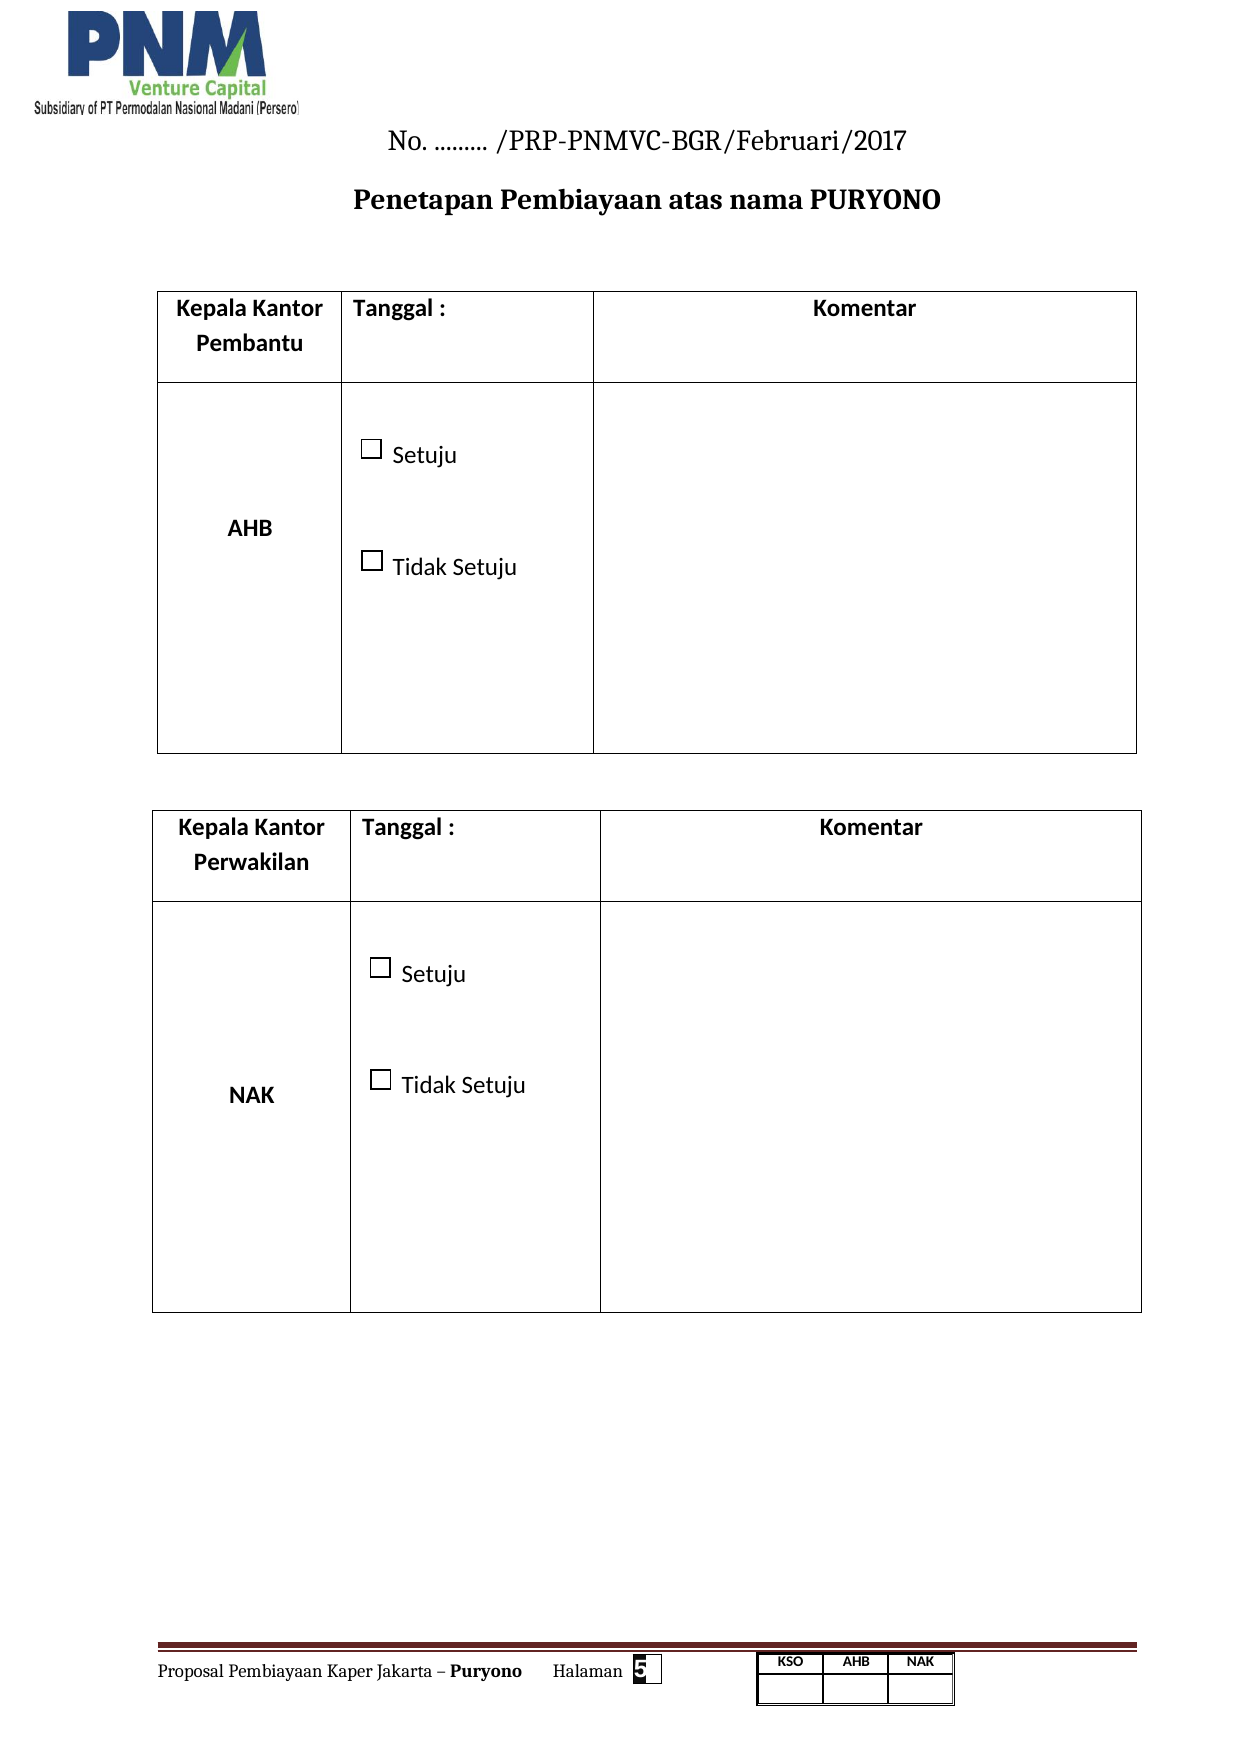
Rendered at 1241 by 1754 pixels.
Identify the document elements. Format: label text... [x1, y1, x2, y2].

table_header Tanggal : [351, 811, 600, 901]
table_header Komentar [601, 811, 1141, 901]
table_cell AHB [158, 383, 341, 753]
table_cell NAK [153, 902, 350, 1312]
table_header Kepala Kantor Perwakilan [153, 811, 350, 901]
table_header Kepala Kantor Pembantu [158, 292, 341, 382]
table_cell [594, 383, 1136, 753]
table_cell Setuju Tidak Setuju [351, 902, 600, 1312]
picture [34, 11, 299, 114]
table_header Komentar [594, 292, 1136, 382]
table_header Tanggal : [342, 292, 593, 382]
text Penetapan Pembiayaan atas nama PURYONO [157, 183, 1137, 217]
table_cell Setuju Tidak Setuju [342, 383, 593, 753]
table_cell [601, 902, 1141, 1312]
text No. ......... /PRP-PNMVC-BGR/Februari/2017 [157, 124, 1137, 158]
